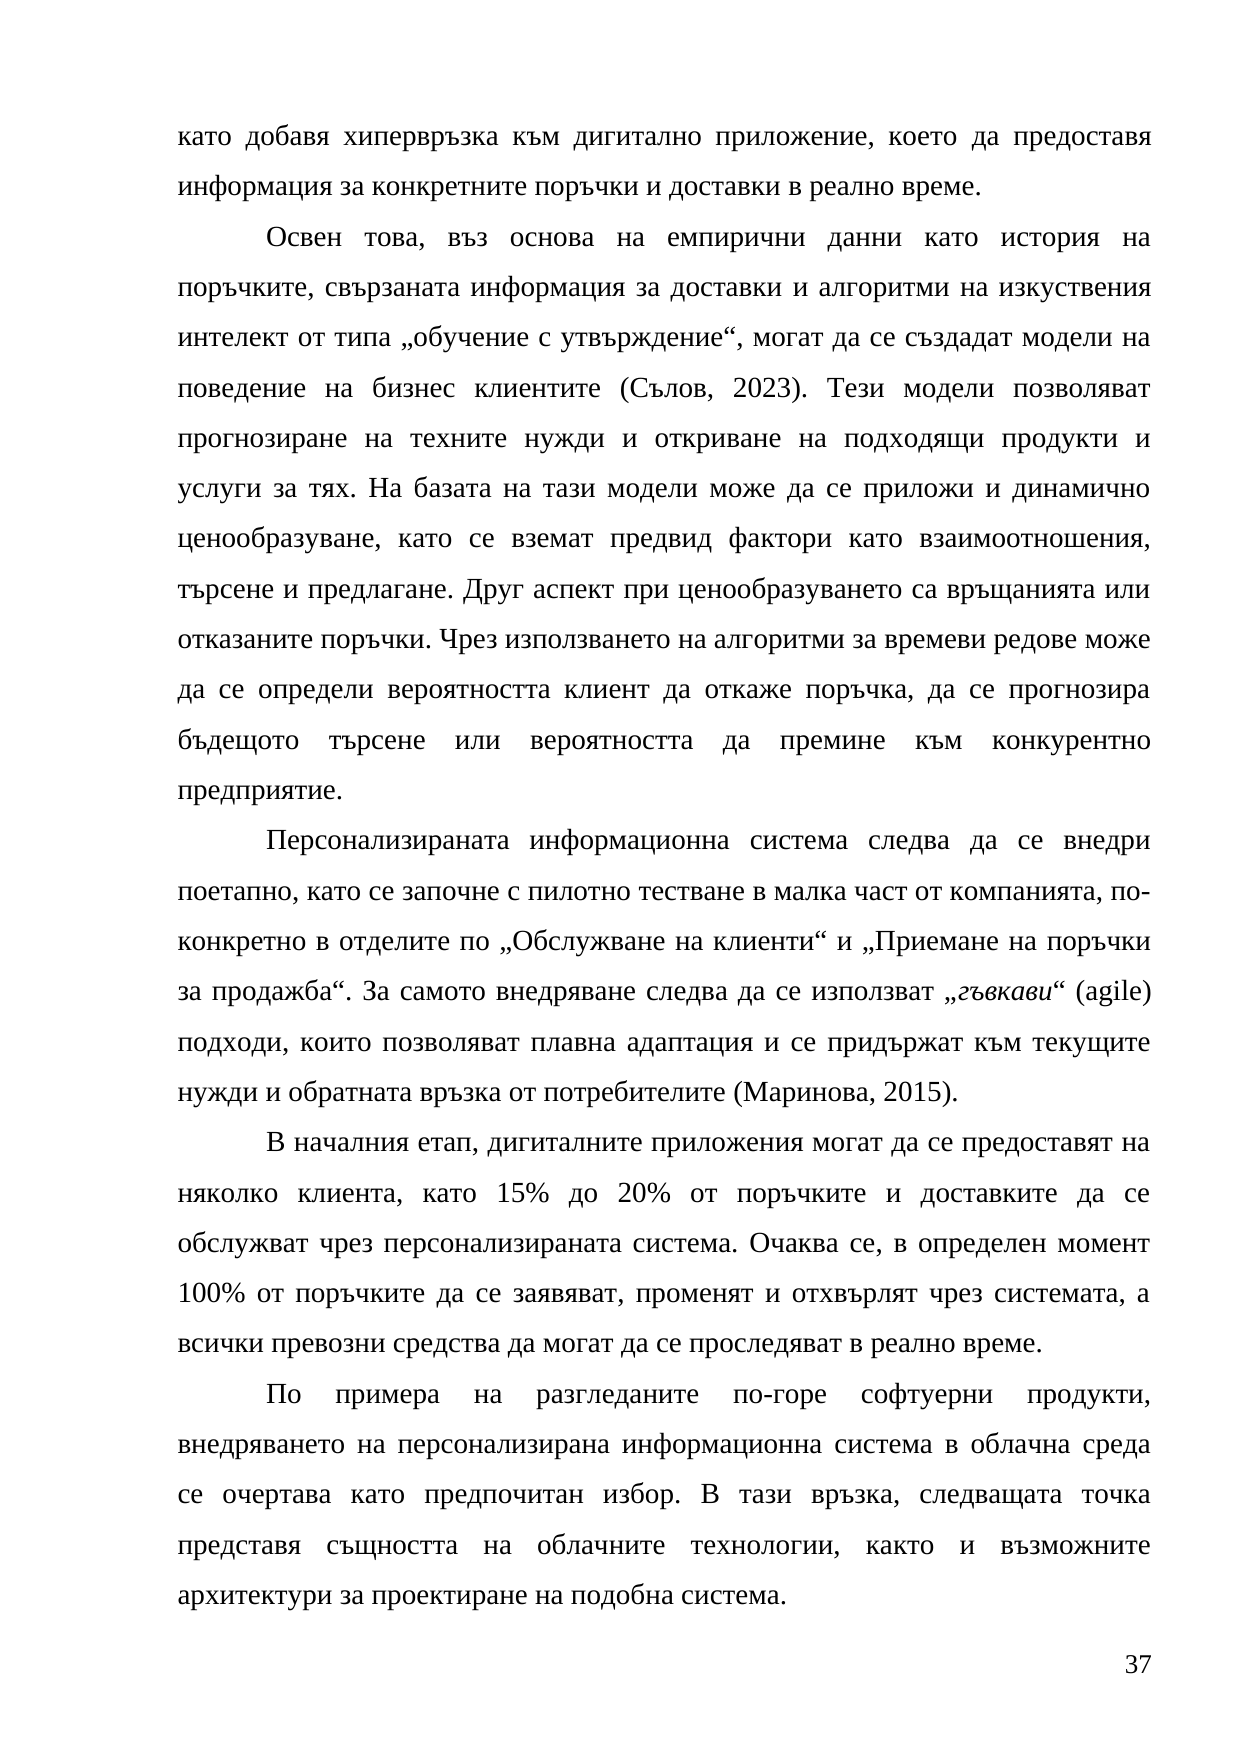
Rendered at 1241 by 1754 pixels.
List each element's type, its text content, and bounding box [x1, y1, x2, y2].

text В началния етап, дигиталните приложения могат да се предоставят на няколко клиента, като 15% до 20% от поръчките и доставките да се обслужват чрез персонализираната система. Очаква се, в определен момент 100% от поръчките да се заявяват, променят и отхвърлят чрез системата, а всички превозни средства да могат да се проследяват в реално време. [177, 1124, 1152, 1359]
text Освен това, въз основа на емпирични данни като история на поръчките, свързанатa информация за доставки и алгоритми на изкуствения интелект от типа „обучение с утвърждение“, могат да се създадат модели на поведение на бизнес клиентите (Сълов, 2023). Тези модели позволяват прогнозиране на техните нужди и откриване на подходящи продукти и услуги за тях. На базата на тази модели може да се приложи и динамично ценообразуване, като се вземат предвид фактори като взаимоотношения, търсене и предлагане. Друг аспект при ценообразуването са връщанията или отказаните поръчки. Чрез използването на алгоритми за времеви редове може да се определи вероятността клиент да откаже поръчка, да се прогнозира бъдещото търсене или вероятността да премине към конкурентно предприятие. [177, 219, 1152, 806]
text По примера на разгледаните по-горе софтуерни продукти, внедряването на персонализирана информационна система в облачна среда се очертава като предпочитан избор. В тази връзка, следващата точка представя същността на облачните технологии, както и възможните архитектури за проектиране на подобна система. [177, 1376, 1152, 1611]
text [177, 118, 1152, 202]
text Персонализираната информационна система следва да се внедри поетапно, като се започне с пилотно тестване в малка част от компанията, по-конкретно в отделите по „Обслужване на клиенти“ и „Приемане на поръчки за продажба“. За самото внедряване следва да се използват „гъвкави“ (agile) подходи, които позволяват плавна адаптация и се придържат към текущите нужди и обратната връзка от потребителите (Маринова, 2015). [177, 822, 1152, 1108]
